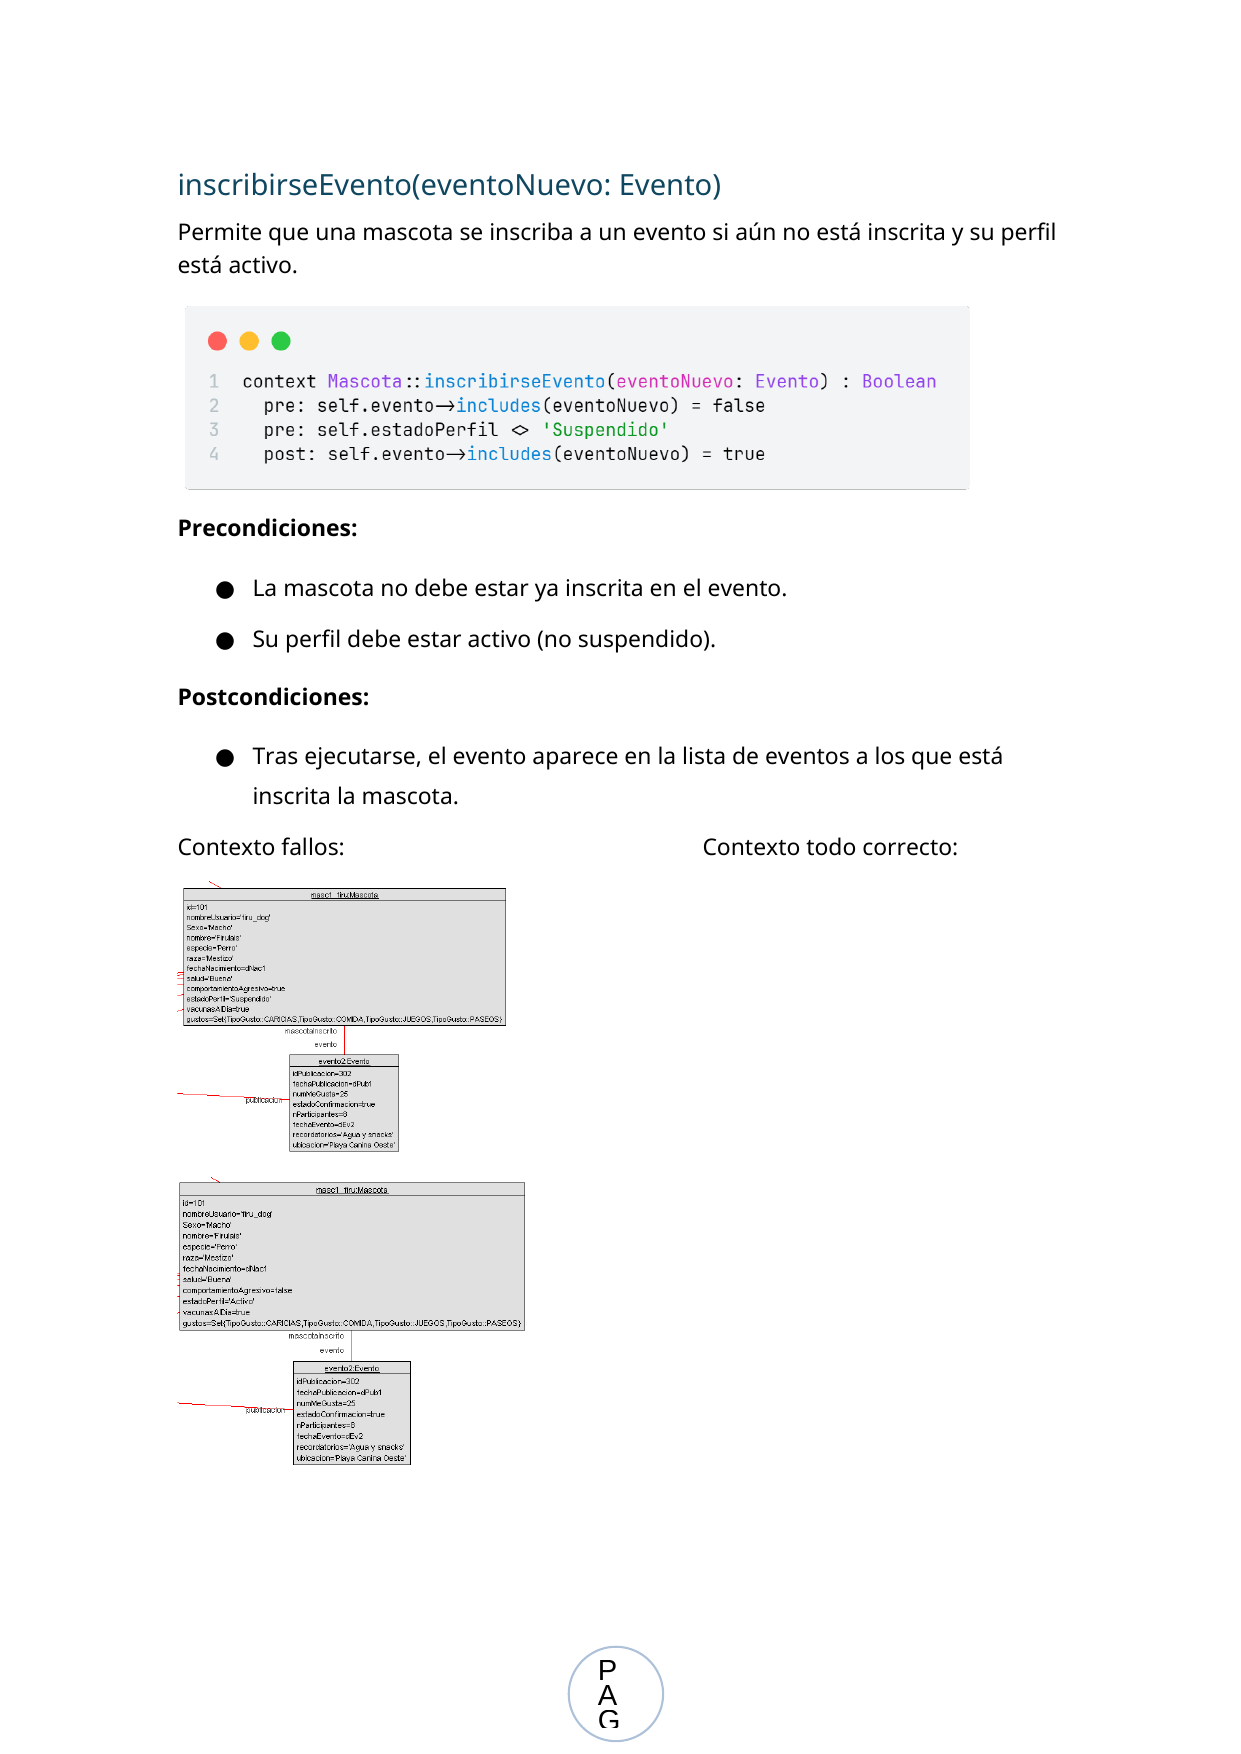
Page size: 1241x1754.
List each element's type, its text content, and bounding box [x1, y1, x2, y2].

text Contexto fallos: Contexto todo correcto: [177, 831, 1063, 862]
list La mascota no debe estar ya inscrita en el evento. [215, 562, 1063, 609]
picture [177, 299, 978, 493]
text Precondiciones: [177, 512, 1063, 543]
subtitle inscribirseEvento(eventoNuevo: Evento) [177, 164, 1063, 204]
list Tras ejecutarse, el evento aparece en la lista de eventos a los que está inscrita la mascota. [215, 731, 1063, 812]
list Su perfil debe estar activo (no suspendido). [215, 613, 1063, 660]
text Permite que una mascota se inscriba a un evento si aún no está inscrita y su perfil está activo. [177, 215, 1063, 280]
text Postcondiciones: [177, 680, 1063, 712]
picture [177, 1177, 543, 1470]
picture [177, 881, 520, 1175]
